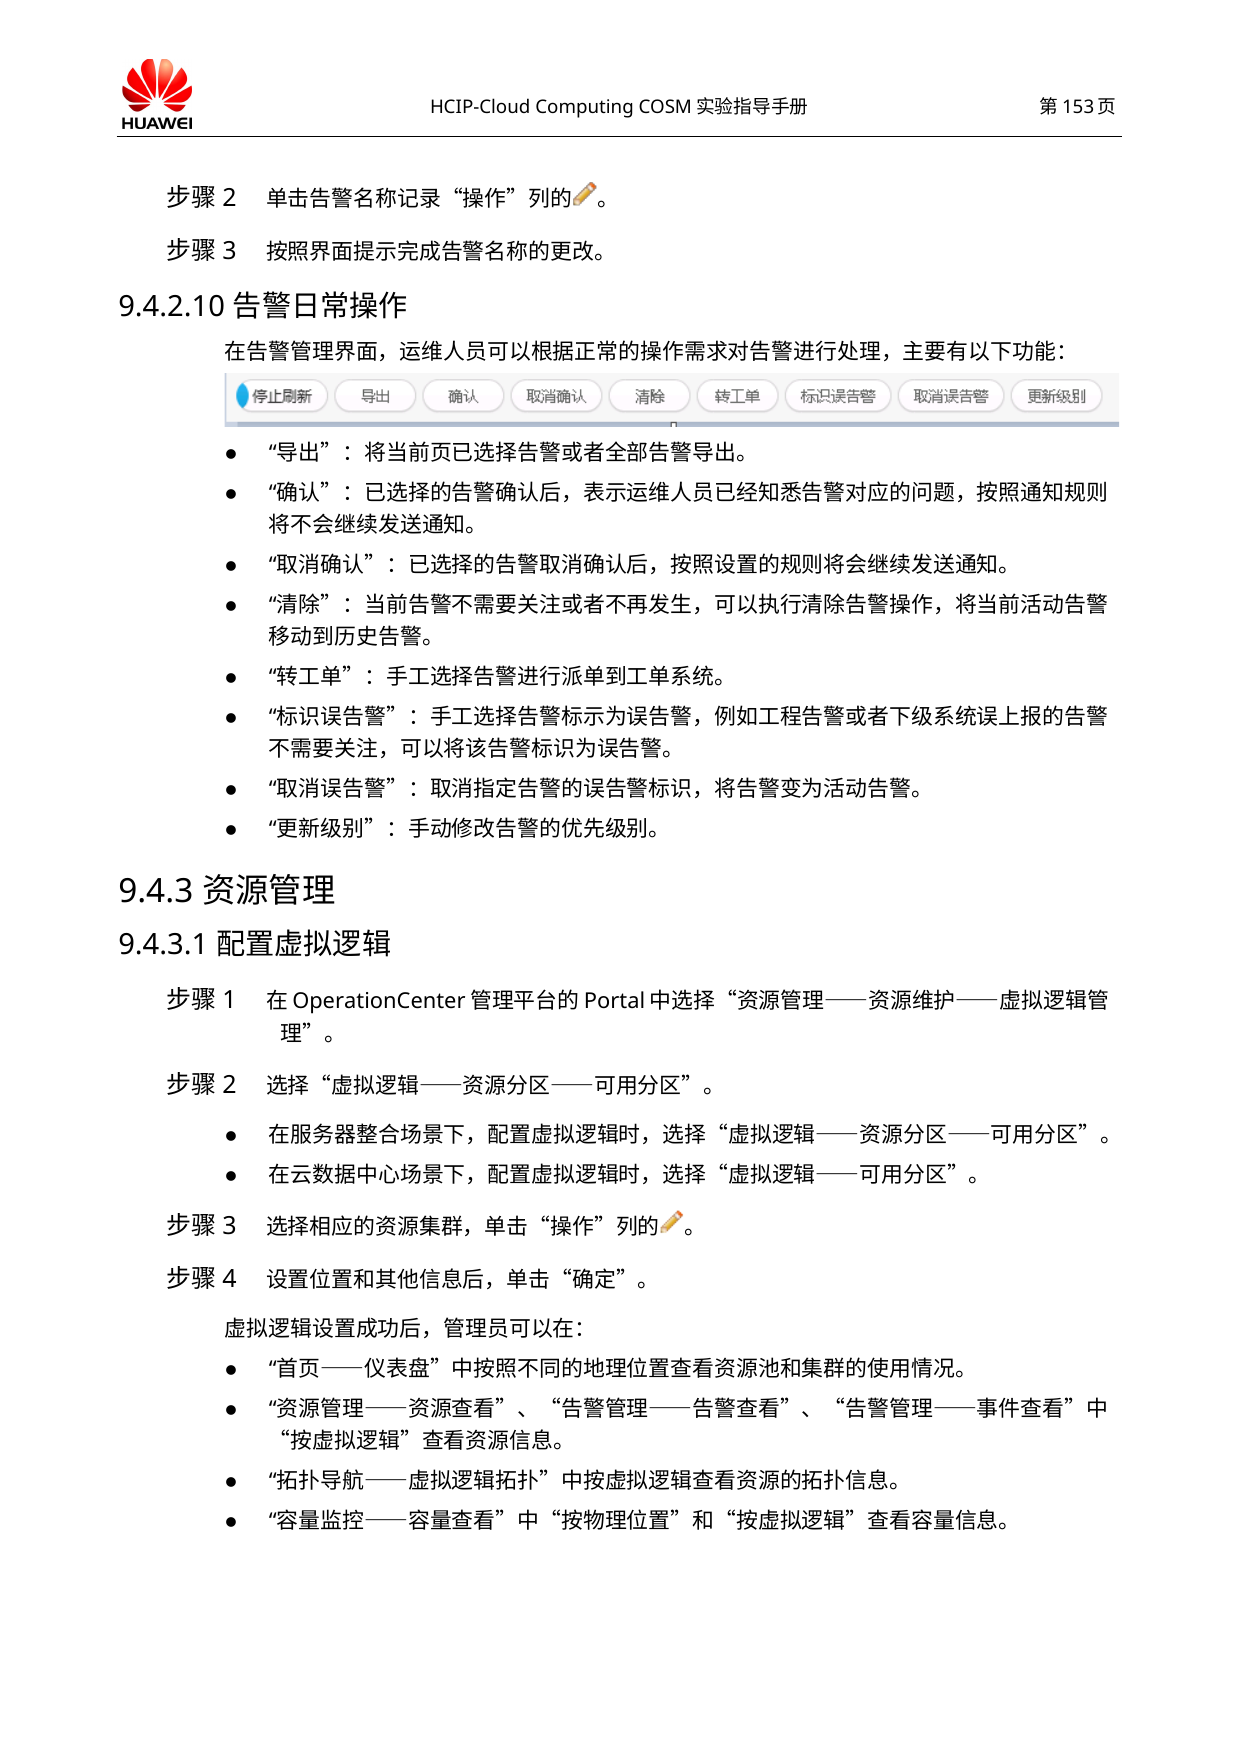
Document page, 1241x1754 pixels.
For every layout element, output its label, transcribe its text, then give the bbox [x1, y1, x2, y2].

text “取消确认”：已选择的告警取消确认后，按照设置的规则将会继续发送通知。 [224, 547, 1122, 579]
subtitle 资源管理 [118, 864, 1122, 912]
text 单击告警名称记录“操作”列的。 [236, 177, 1122, 213]
text “首页——仪表盘”中按照不同的地理位置查看资源池和集群的使用情况。 [224, 1351, 1122, 1383]
text “标识误告警”：手工选择告警标示为误告警，例如工程告警或者下级系统误上报的告警不需要关注，可以将该告警标识为误告警。 [224, 699, 1122, 763]
picture [659, 1209, 685, 1235]
text “转工单”：手工选择告警进行派单到工单系统。 [224, 659, 1122, 691]
text “拓扑导航——虚拟逻辑拓扑”中按虚拟逻辑查看资源的拓扑信息。 [224, 1463, 1122, 1495]
text 选择“虚拟逻辑——资源分区——可用分区”。 [236, 1064, 1122, 1100]
text 选择相应的资源集群，单击“操作”列的。 [236, 1205, 1122, 1242]
subtitle 配置虚拟逻辑 [118, 920, 1122, 963]
text 在服务器整合场景下，配置虚拟逻辑时，选择“虚拟逻辑——资源分区——可用分区”。 [224, 1117, 1122, 1149]
text “清除”：当前告警不需要关注或者不再发生，可以执行清除告警操作，将当前活动告警移动到历史告警。 [224, 587, 1122, 651]
picture [122, 59, 192, 129]
text 虚拟逻辑设置成功后，管理员可以在： [224, 1311, 1122, 1343]
text “资源管理——资源查看”、“告警管理——告警查看”、“告警管理——事件查看”中“按虚拟逻辑”查看资源信息。 [224, 1391, 1122, 1455]
text 在OperationCenter管理平台的Portal中选择“资源管理——资源维护——虚拟逻辑管理”。 [236, 979, 1122, 1047]
text 设置位置和其他信息后，单击“确定”。 [236, 1258, 1122, 1294]
picture [572, 181, 598, 207]
text “更新级别”：手动修改告警的优先级别。 [224, 811, 1122, 843]
text “确认”：已选择的告警确认后，表示运维人员已经知悉告警对应的问题，按照通知规则将不会继续发送通知。 [224, 475, 1122, 539]
text “容量监控——容量查看”中“按物理位置”和“按虚拟逻辑”查看容量信息。 [224, 1503, 1122, 1535]
text 按照界面提示完成告警名称的更改。 [236, 230, 1122, 266]
subtitle 告警日常操作 [118, 283, 1122, 325]
picture [224, 373, 1120, 427]
text 在告警管理界面，运维人员可以根据正常的操作需求对告警进行处理，主要有以下功能： [224, 334, 1122, 365]
text 在云数据中心场景下，配置虚拟逻辑时，选择“虚拟逻辑——可用分区”。 [224, 1157, 1122, 1189]
text “取消误告警”：取消指定告警的误告警标识，将告警变为活动告警。 [224, 771, 1122, 803]
text “导出”：将当前页已选择告警或者全部告警导出。 [224, 435, 1122, 467]
